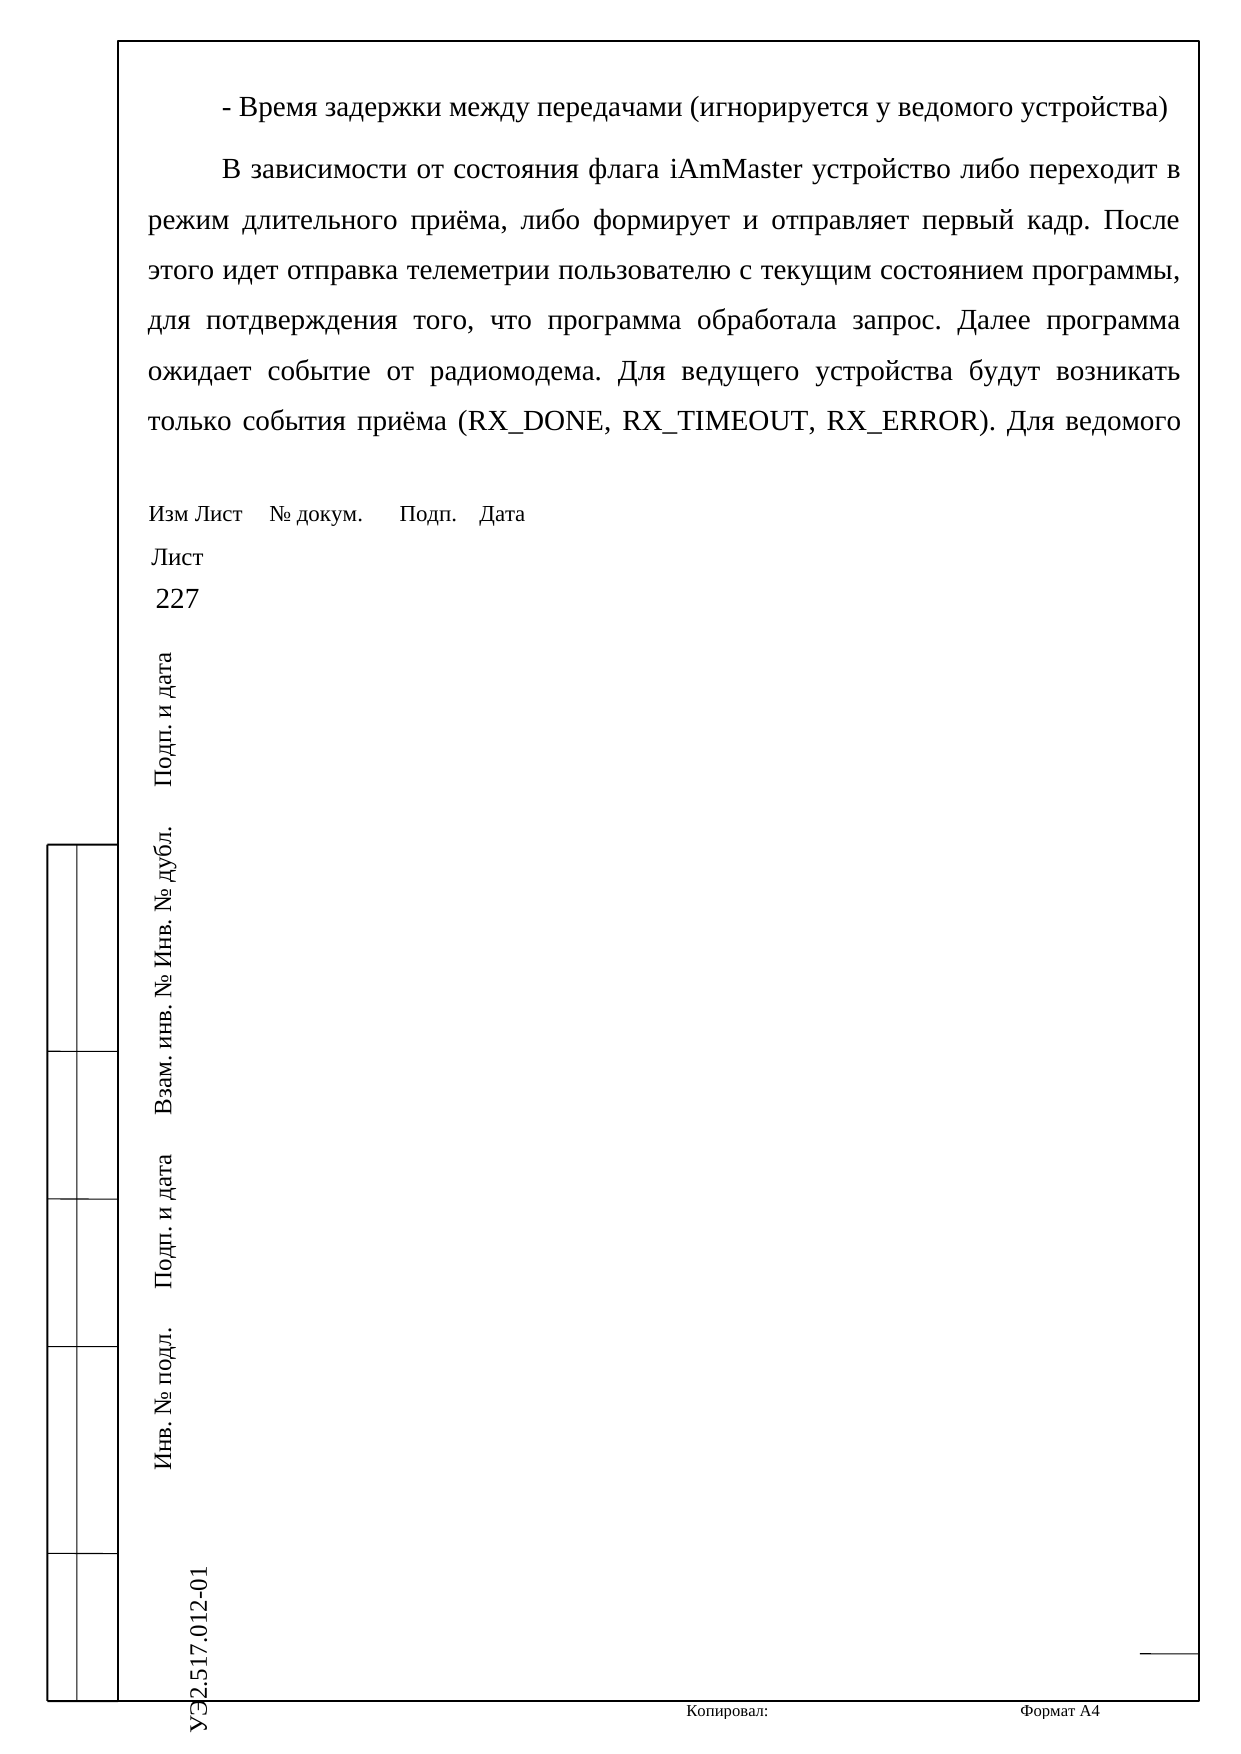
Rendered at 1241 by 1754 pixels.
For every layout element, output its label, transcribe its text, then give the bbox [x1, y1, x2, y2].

text В зависимости от состояния флага iAmMaster устройство либо переходит в режим длительного приёма, либо формирует и отправляет первый кадр. После этого идет отправка телеметрии пользователю с текущим состоянием программы, для потдверждения того, что программа обработала запрос. Далее программа ожидает событие от радиомодема. Для ведущего устройства будут возникать только события приёма (RX_DONE, RX_TIMEOUT, RX_ERROR). Для ведомого устройства только события передачи (TX_DONE, TX_TIMEOUT). Возможны следующие варианты поведения программы, в зависимости от полученного события: [148, 151, 1181, 437]
text - Время задержки между передачами (игнорируется у ведомого устройства) [148, 89, 1181, 122]
